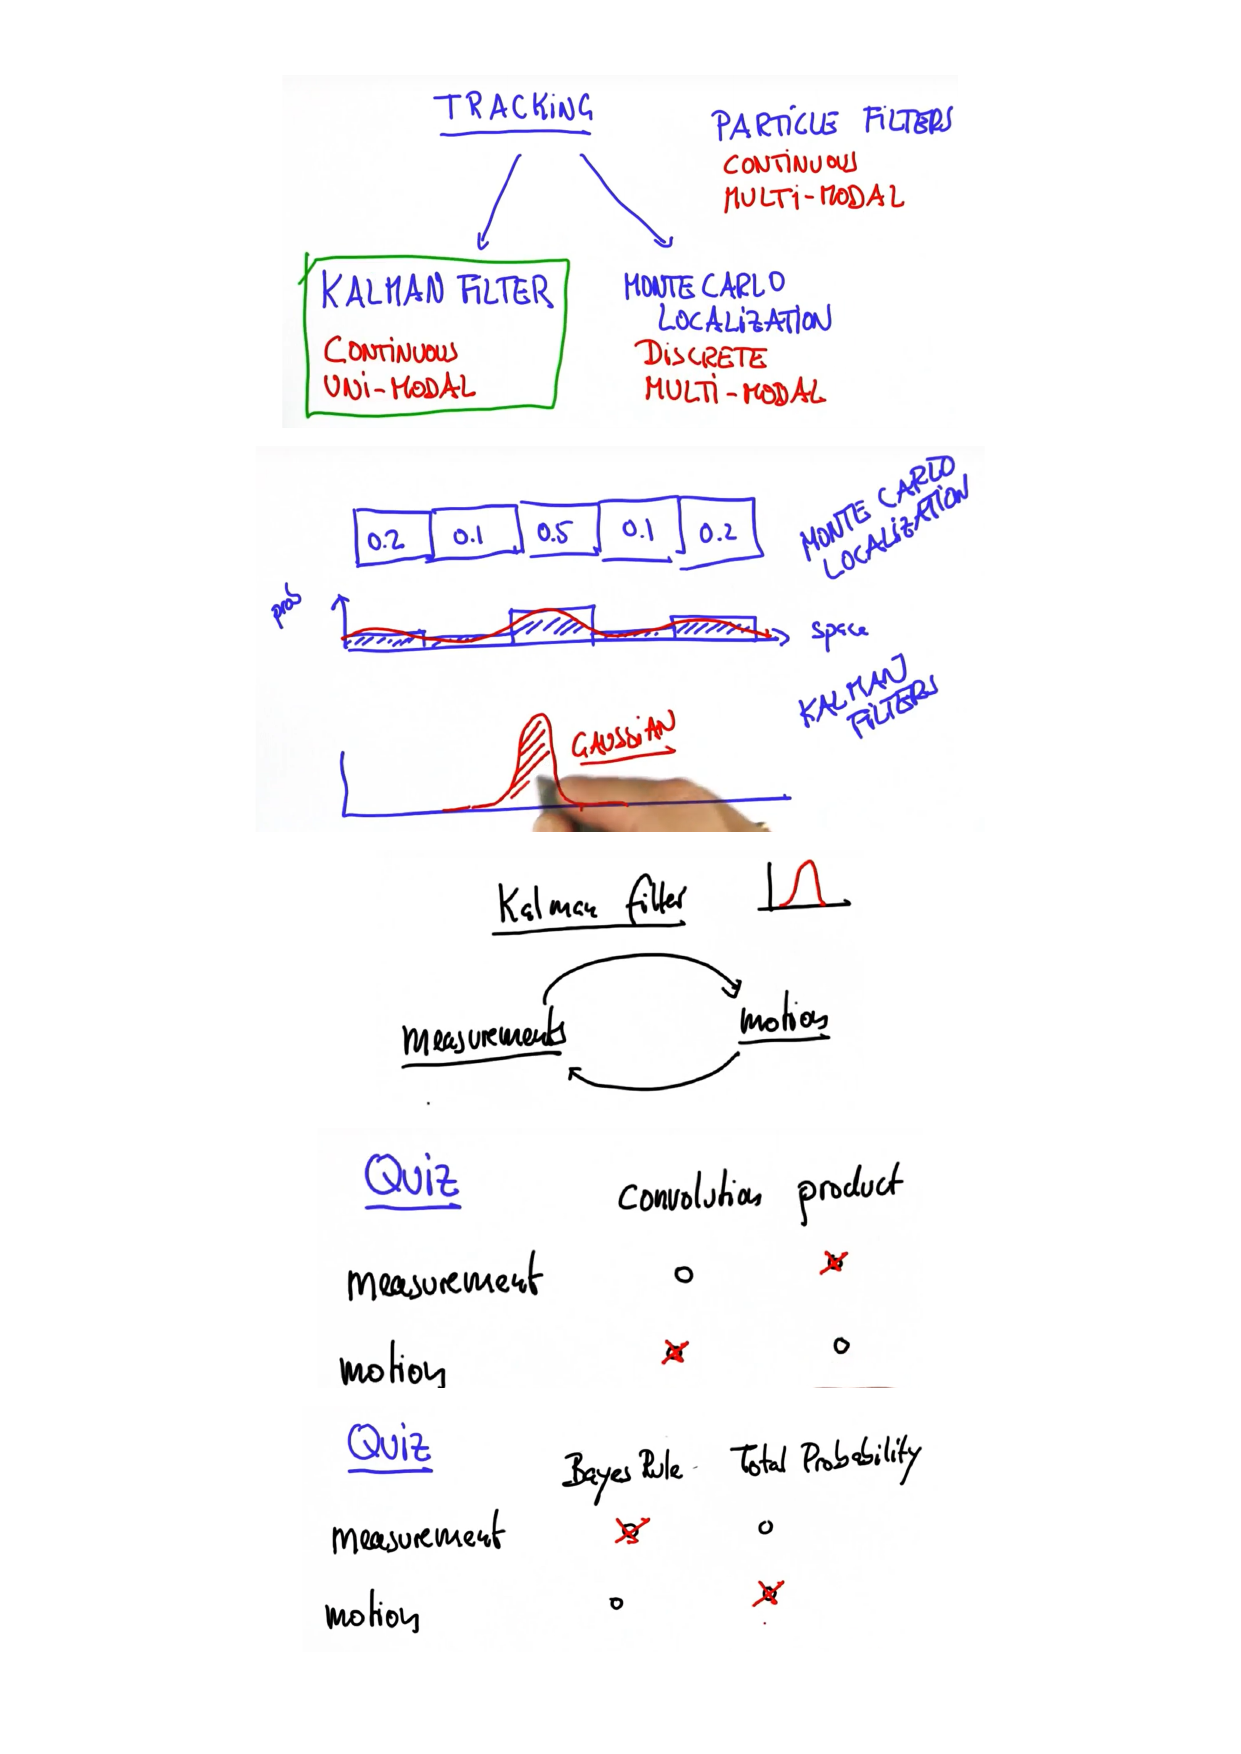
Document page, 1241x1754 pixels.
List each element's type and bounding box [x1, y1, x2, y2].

picture [282, 75, 958, 428]
picture [302, 1406, 938, 1652]
picture [255, 446, 985, 832]
picture [317, 1128, 924, 1388]
picture [375, 850, 865, 1110]
